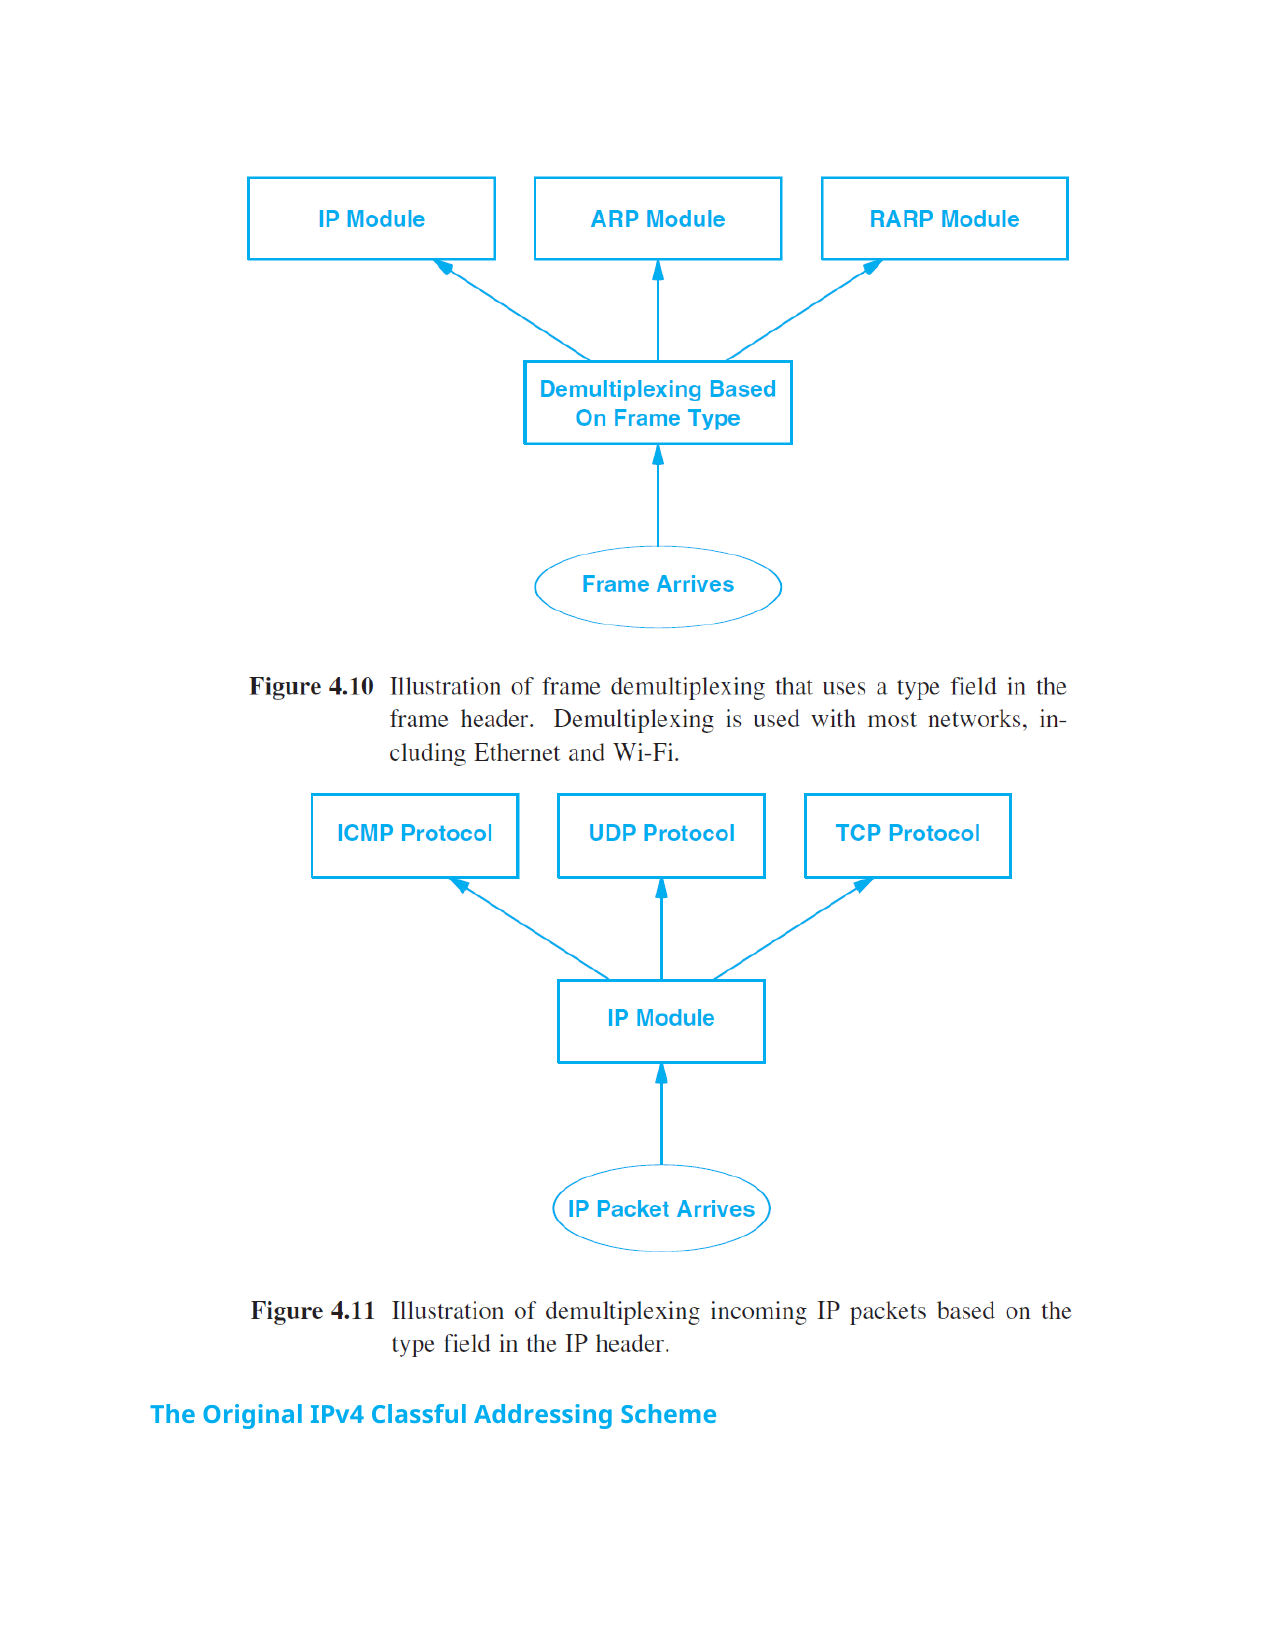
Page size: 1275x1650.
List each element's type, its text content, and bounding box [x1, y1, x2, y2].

text The Original IPv4 Classful Addressing Scheme [150, 1396, 1125, 1430]
